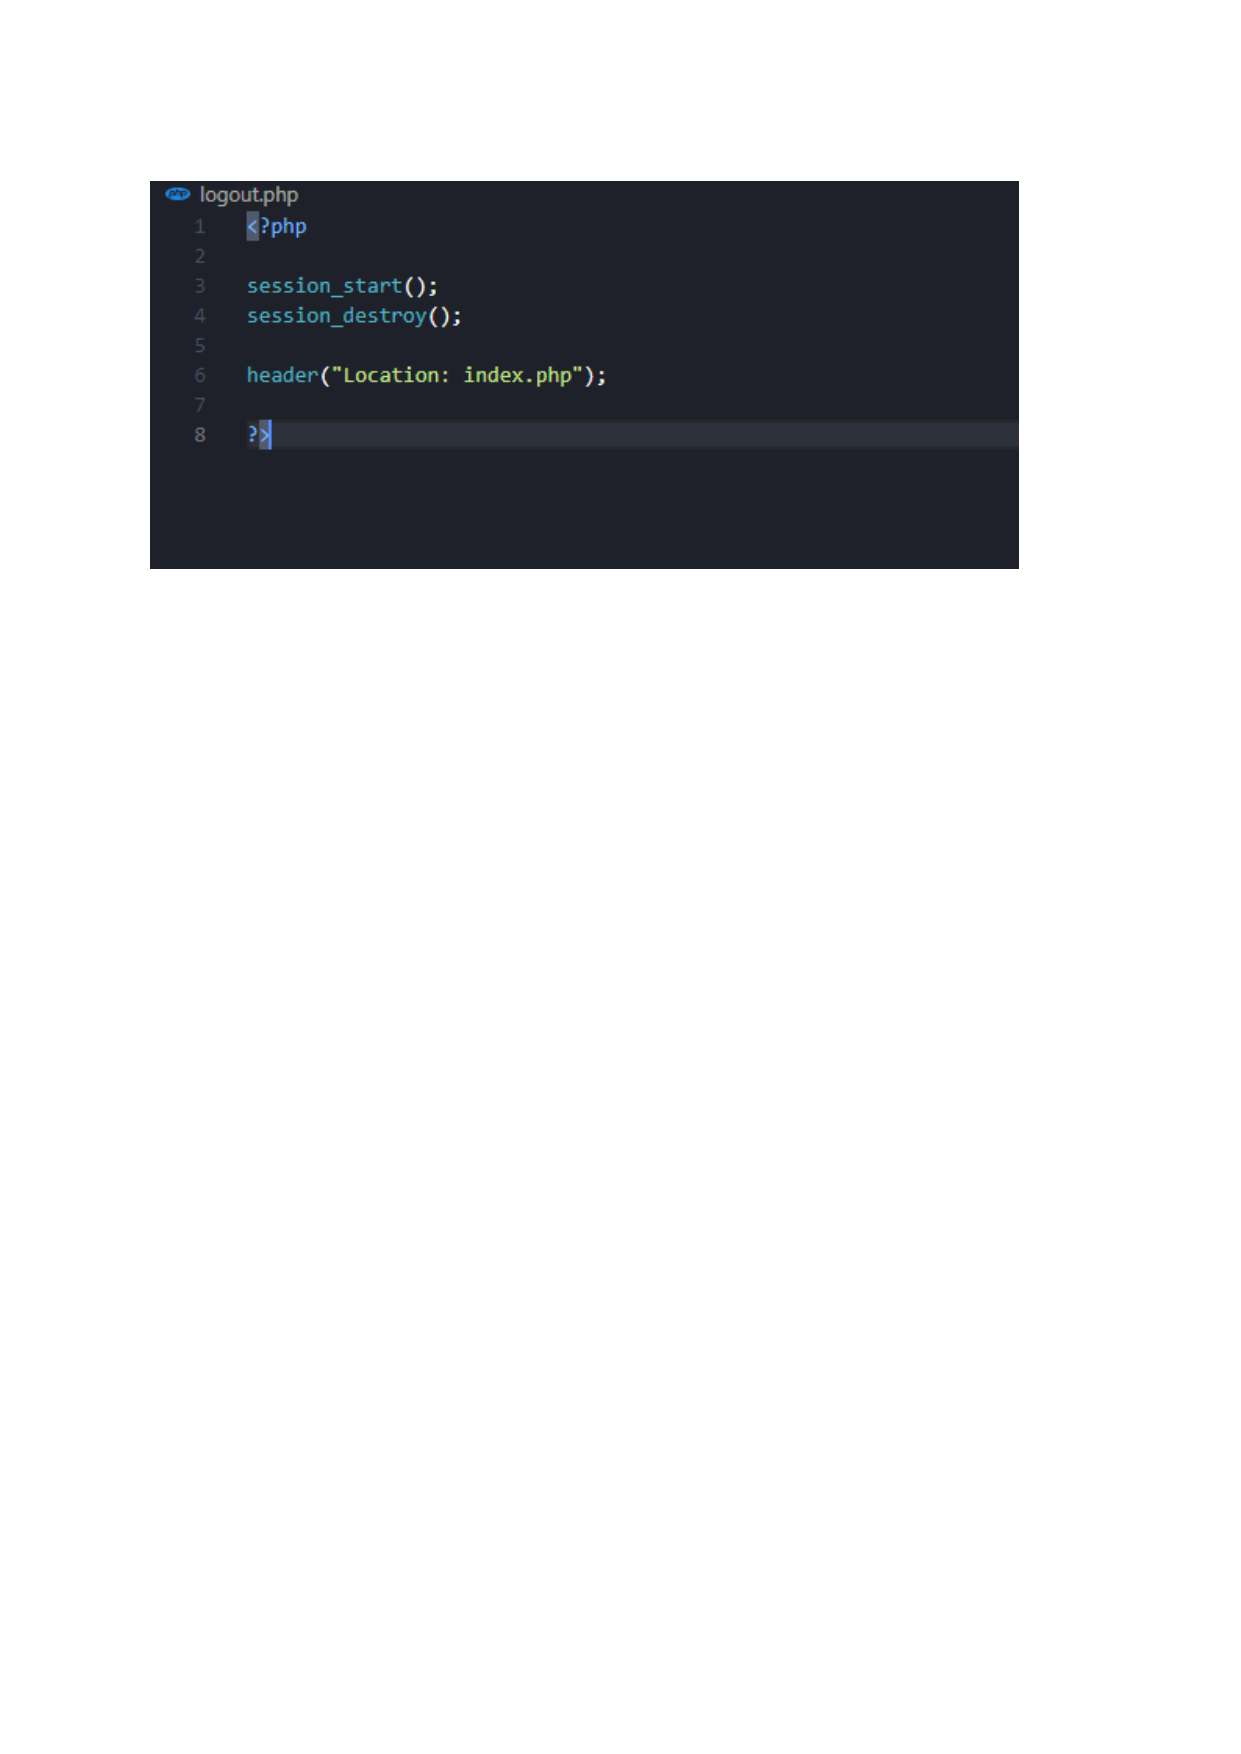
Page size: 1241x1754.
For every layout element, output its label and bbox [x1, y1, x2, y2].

picture [150, 181, 1019, 569]
